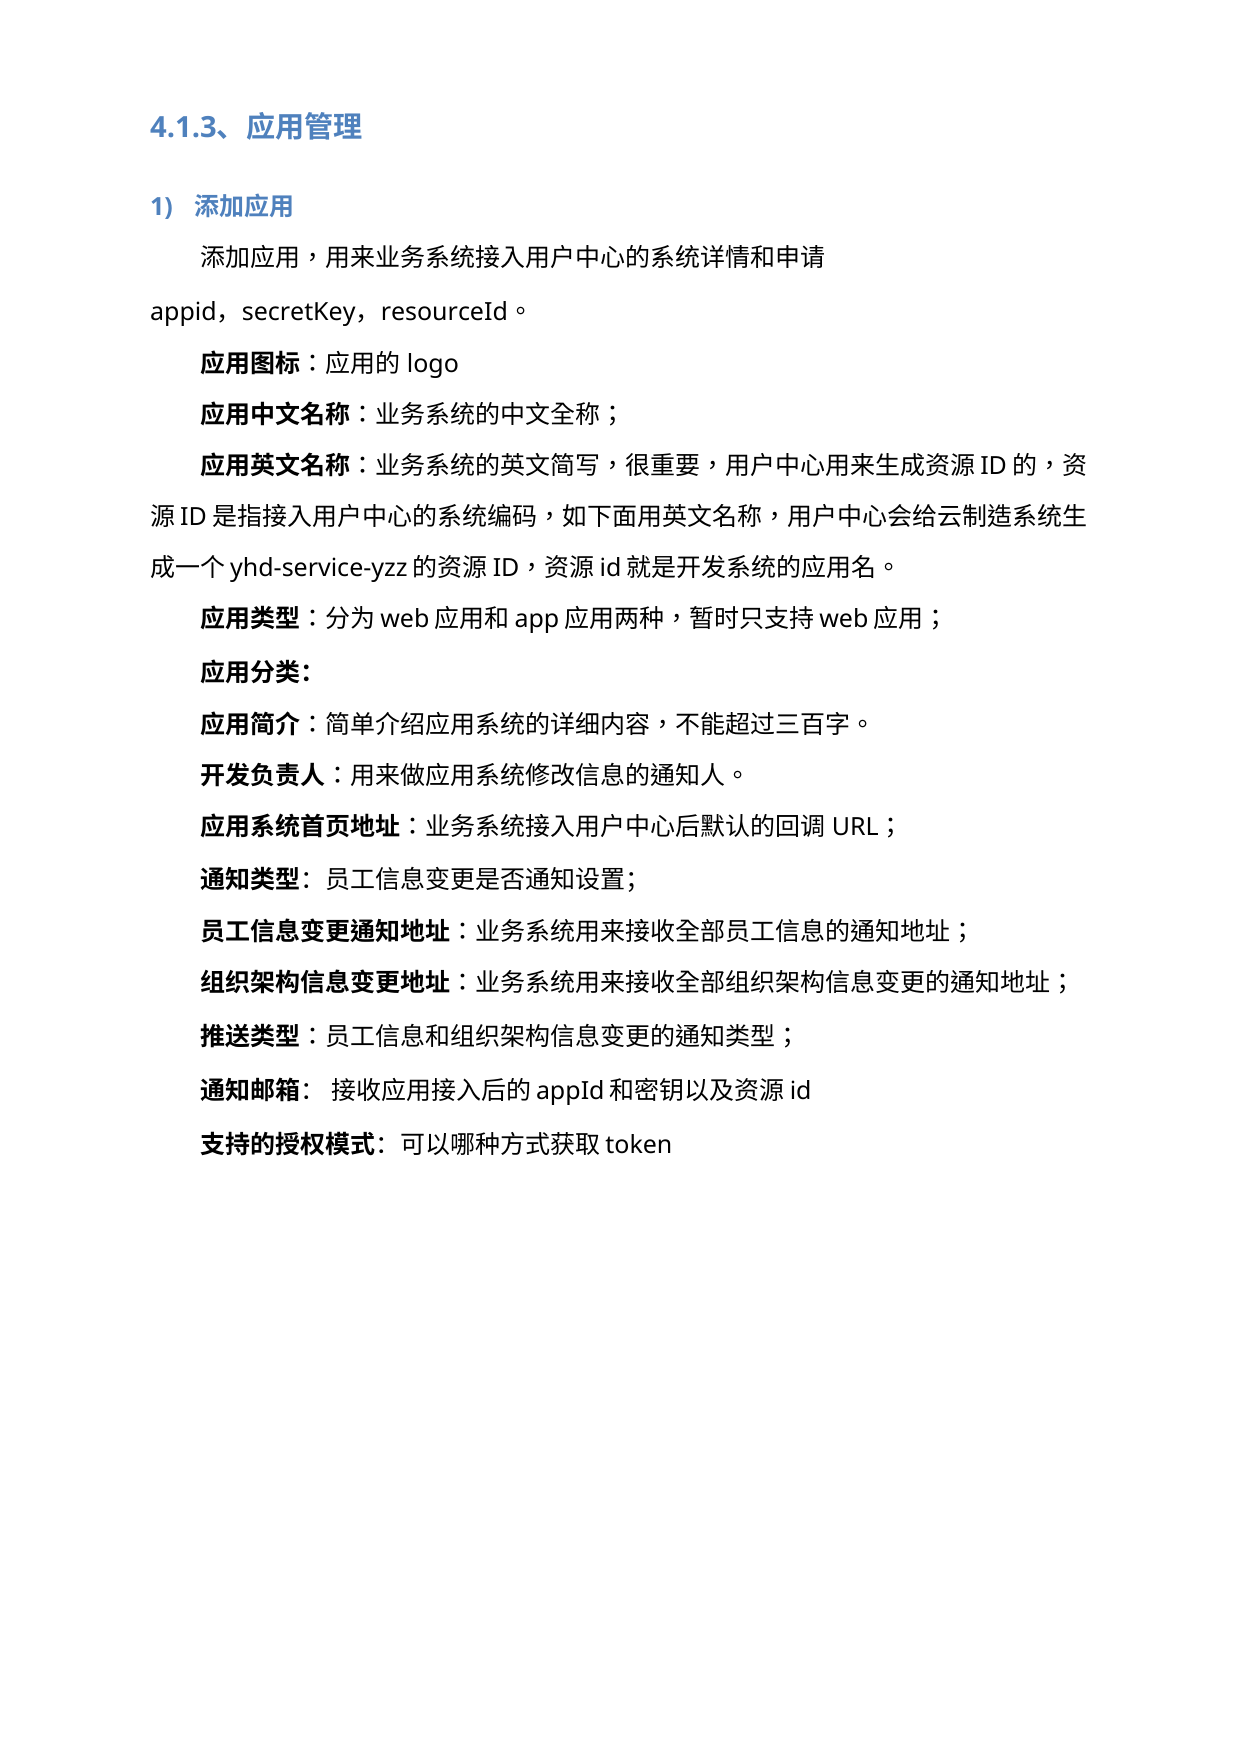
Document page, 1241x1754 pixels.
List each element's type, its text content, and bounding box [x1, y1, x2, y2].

text 应用简介：简单介绍应用系统的详细内容，不能超过三百字。 [150, 707, 1090, 741]
text 添加应用，用来业务系统接入用户中心的系统详情和申请 appid，secretKey，resourceId。 [150, 239, 1090, 328]
text 员工信息变更通知地址：业务系统用来接收全部员工信息的通知地址； [150, 914, 1090, 948]
text 应用英文名称：业务系统的英文简写，很重要，用户中心用来生成资源ID的，资 源ID是指接入用户中心的系统编码，如下面用英文名称，用户中心会给云制造系统生成一个yhd-service-yzz的资源ID，资源id就是开发系统的应用名。 [150, 448, 1090, 584]
text 推送类型：员工信息和组织架构信息变更的通知类型； [150, 1016, 1090, 1052]
text 应用系统首页地址：业务系统接入用户中心后默认的回调 URL； [150, 809, 1090, 843]
text 支持的授权模式：可以哪种方式获取token [150, 1125, 1090, 1161]
text 开发负责人：用来做应用系统修改信息的通知人。 [150, 758, 1090, 792]
text 组织架构信息变更地址：业务系统用来接收全部组织架构信息变更的通知地址； [150, 965, 1090, 999]
text 应用分类： [150, 652, 1090, 688]
text 应用图标：应用的 logo [150, 346, 1090, 380]
text 应用中文名称：业务系统的中文全称； [150, 397, 1090, 431]
subtitle 4.1.3、应用管理 [150, 104, 1090, 146]
text 通知类型：员工信息变更是否通知设置； [150, 860, 1090, 896]
text 通知邮箱： 接收应用接入后的appId和密钥以及资源id [150, 1071, 1090, 1107]
subtitle 添加应用 [150, 188, 1090, 222]
text 应用类型：分为web应用和app应用两种，暂时只支持web应用； [150, 601, 1090, 635]
